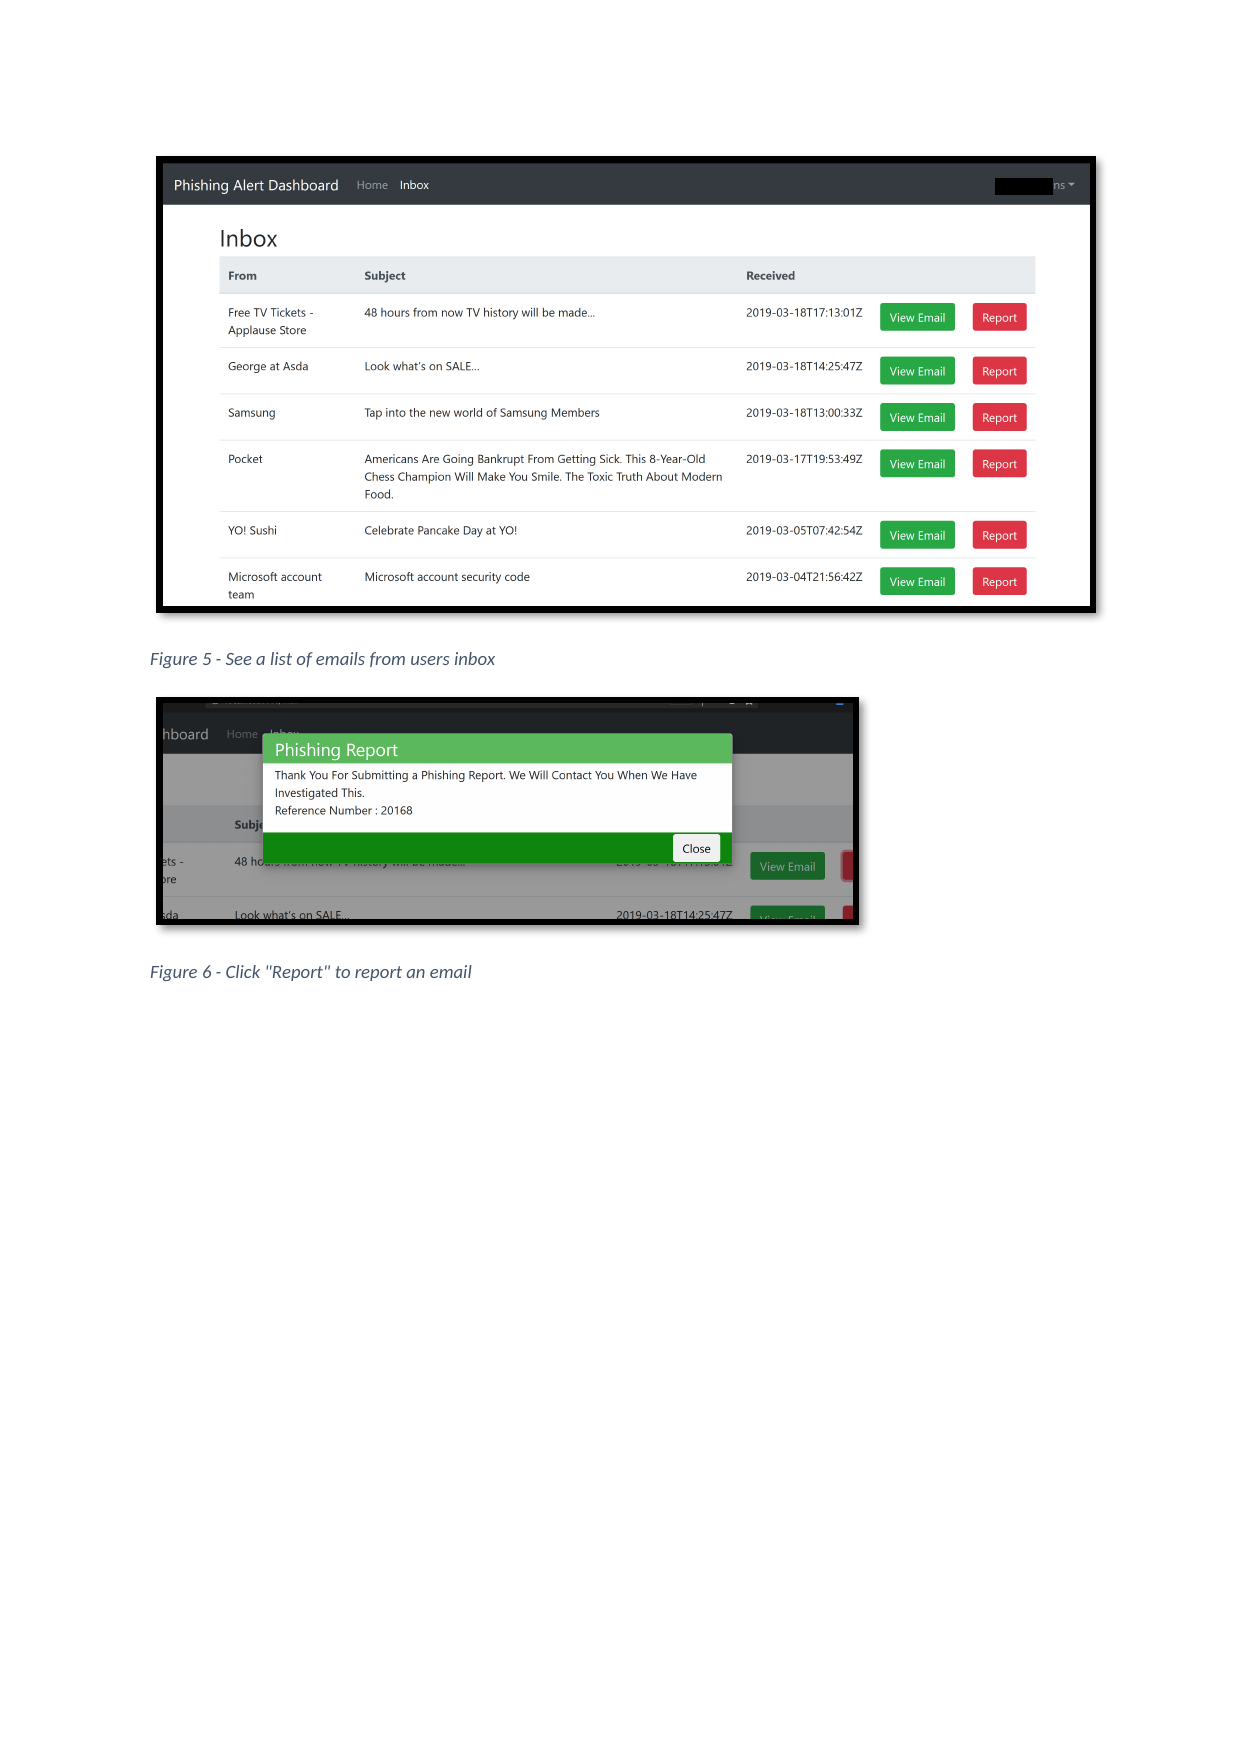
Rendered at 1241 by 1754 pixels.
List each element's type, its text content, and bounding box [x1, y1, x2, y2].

text Figure 6 - Click "Report" to report an email [150, 960, 1090, 983]
text Figure 5 - See a list of emails from users inbox [150, 647, 1090, 670]
picture [163, 163, 1090, 606]
picture [163, 703, 853, 919]
